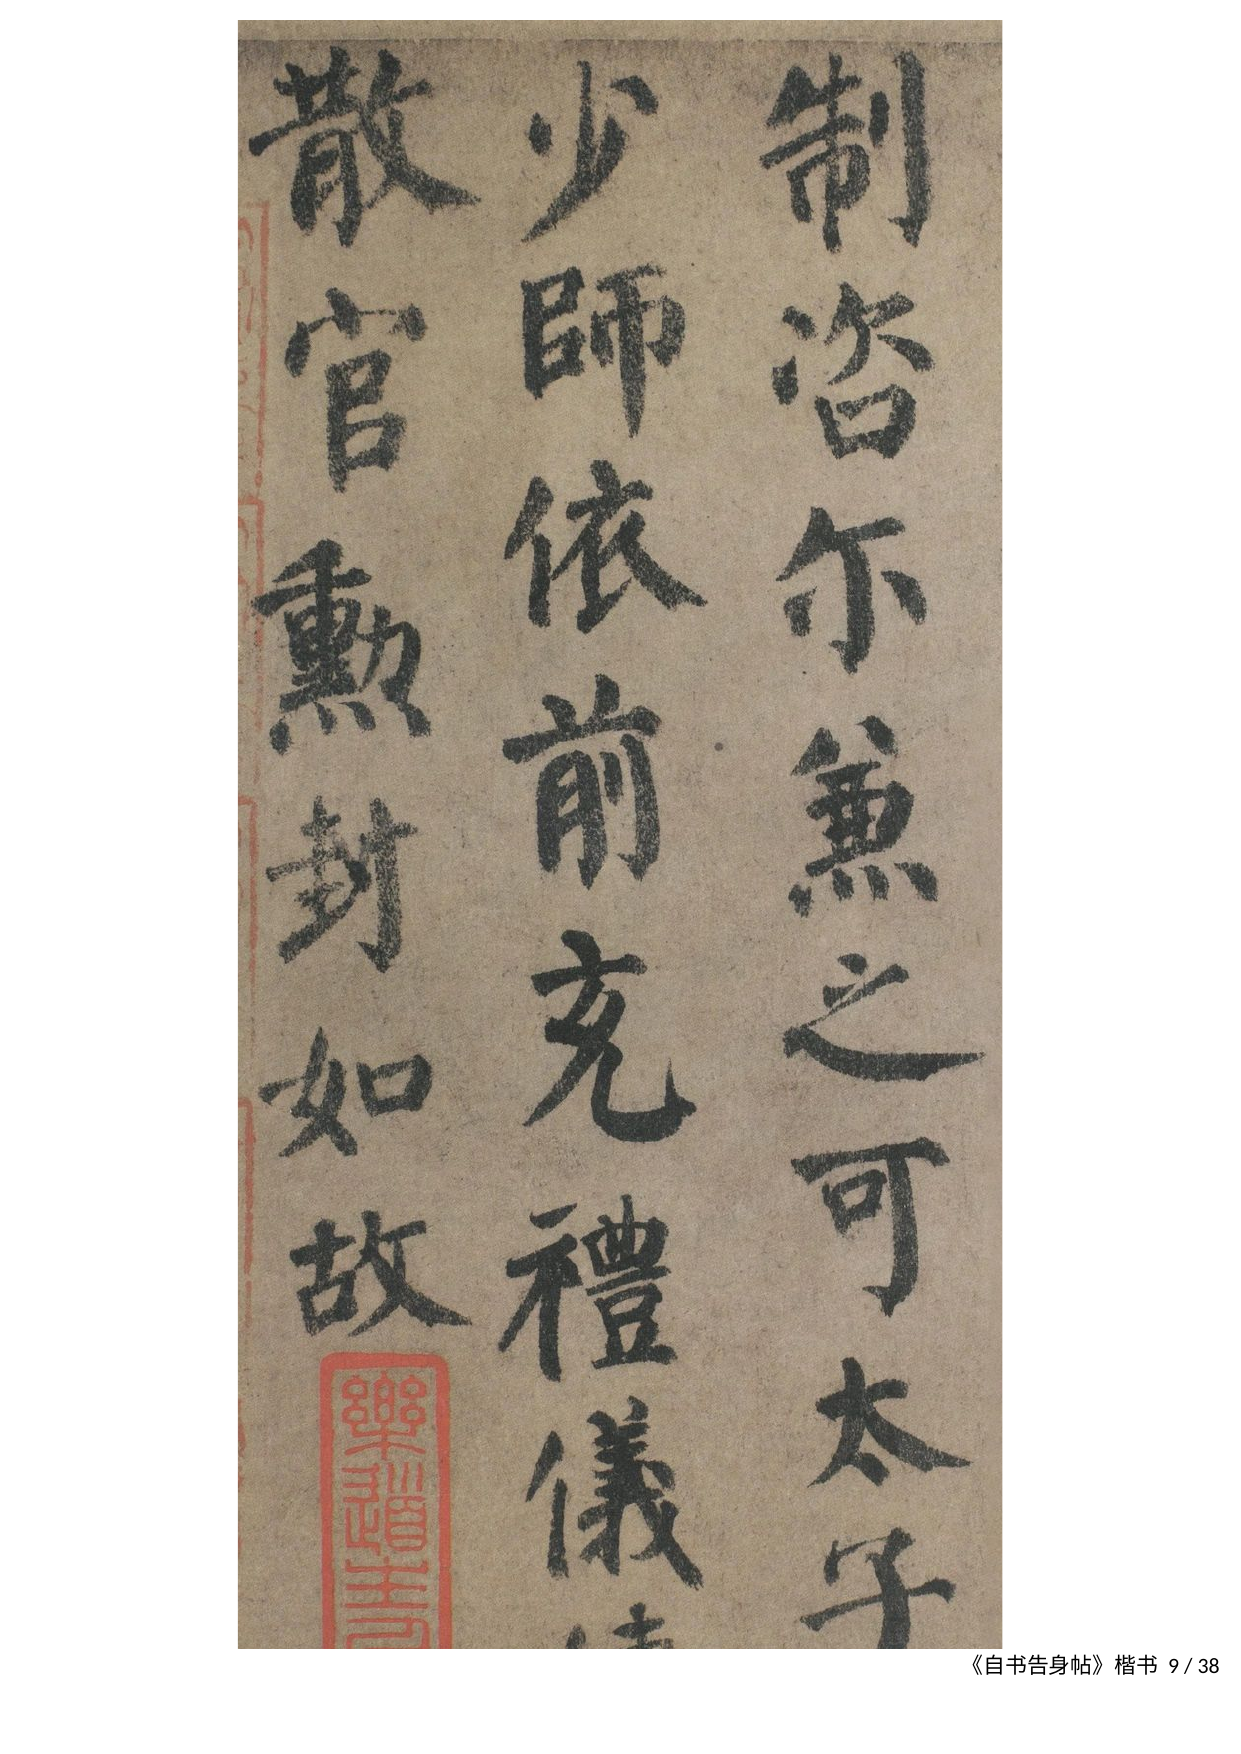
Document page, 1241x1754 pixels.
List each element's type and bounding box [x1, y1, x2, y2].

picture [237, 20, 1003, 1649]
